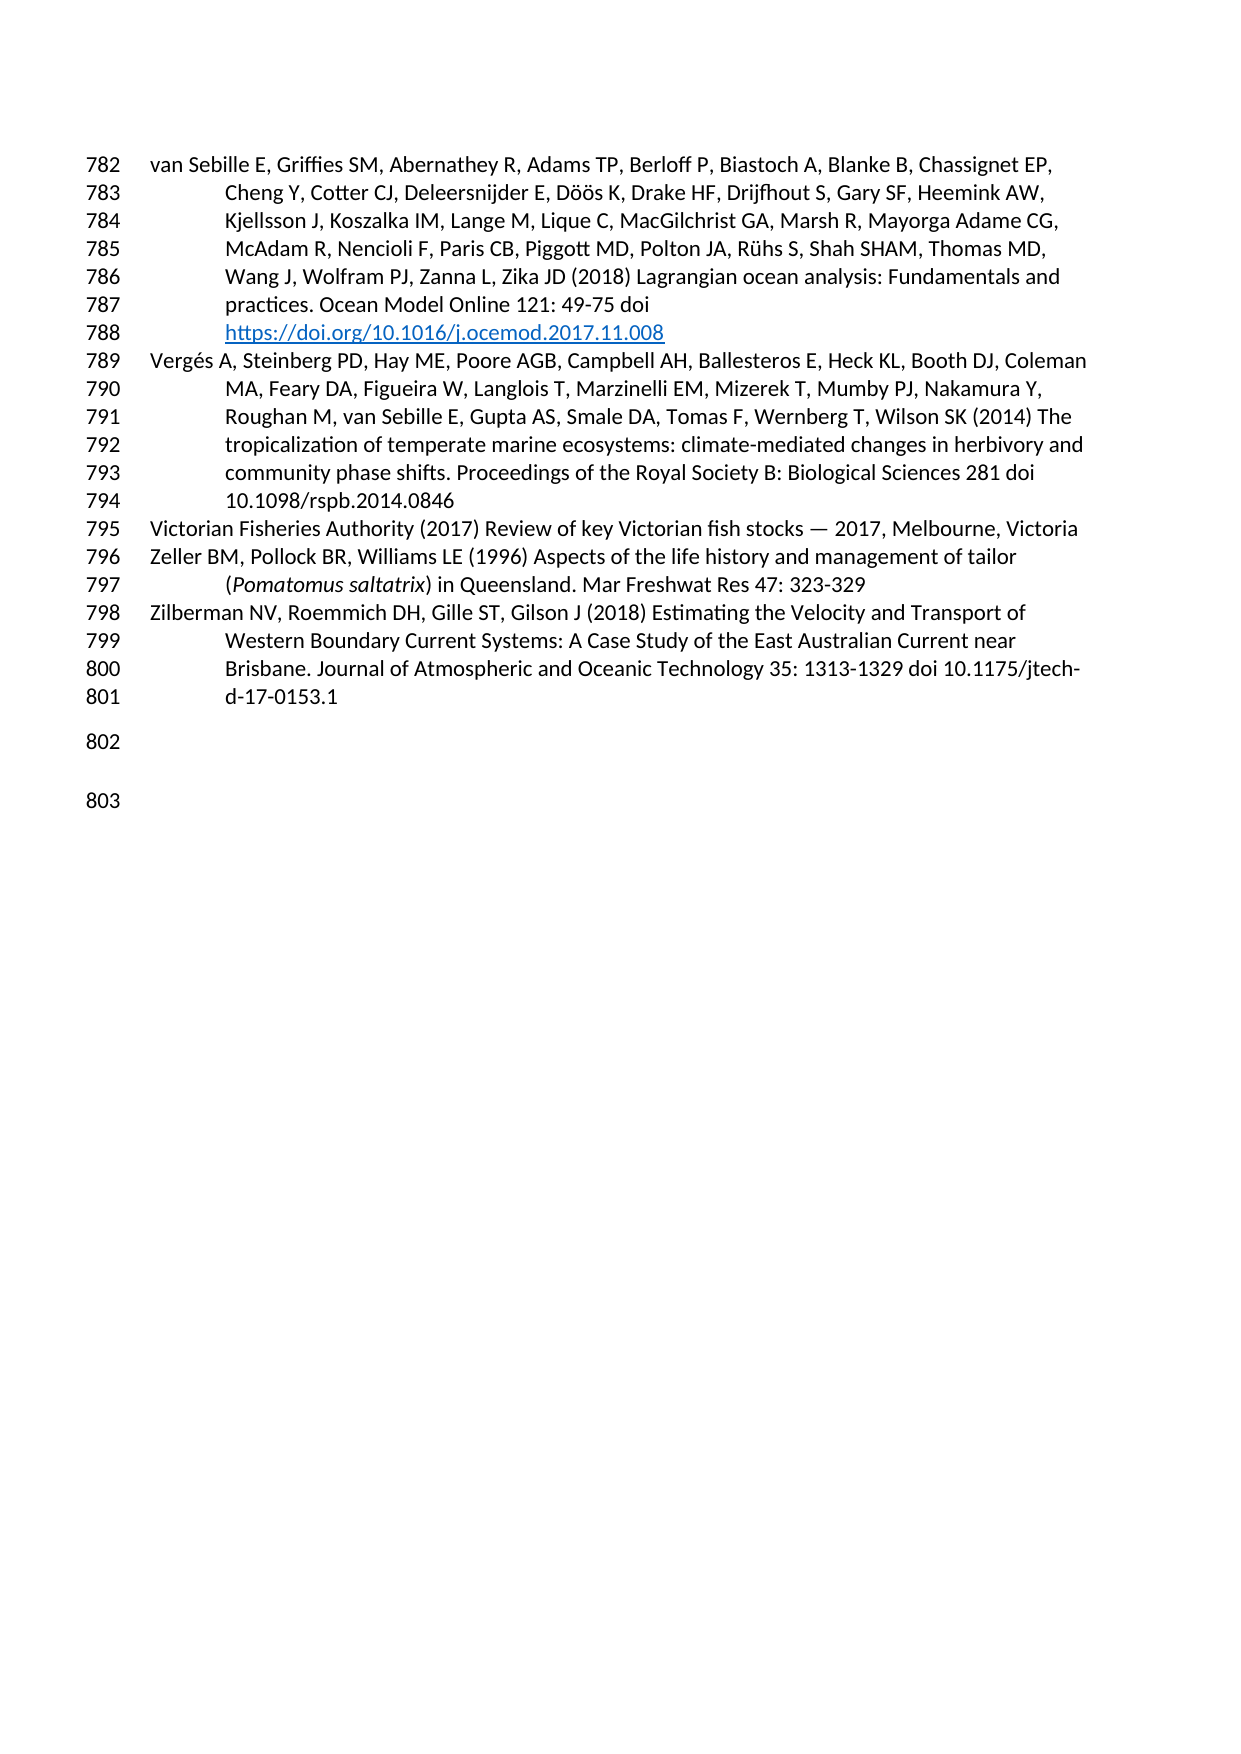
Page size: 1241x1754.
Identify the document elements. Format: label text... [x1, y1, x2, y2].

text Victorian Fisheries Authority (2017) Review of key Victorian fish stocks — 2017, Melbourne, Victoria [150, 514, 1090, 542]
text Vergés A, Steinberg PD, Hay ME, Poore AGB, Campbell AH, Ballesteros E, Heck KL, Booth DJ, Coleman MA, Feary DA, Figueira W, Langlois T, Marzinelli EM, Mizerek T, Mumby PJ, Nakamura Y, Roughan M, van Sebille E, Gupta AS, Smale DA, Tomas F, Wernberg T, Wilson SK (2014) The tropicalization of temperate marine ecosystems: climate-mediated changes in herbivory and community phase shifts. Proceedings of the Royal Society B: Biological Sciences 281 doi 10.1098/rspb.2014.0846 [150, 346, 1090, 514]
text Zilberman NV, Roemmich DH, Gille ST, Gilson J (2018) Estimating the Velocity and Transport of Western Boundary Current Systems: A Case Study of the East Australian Current near Brisbane. Journal of Atmospheric and Oceanic Technology 35: 1313-1329 doi 10.1175/jtech-d-17-0153.1 [150, 598, 1090, 710]
text Zeller BM, Pollock BR, Williams LE (1996) Aspects of the life history and management of tailor (Pomatomus saltatrix) in Queensland. Mar Freshwat Res 47: 323-329 [150, 542, 1090, 598]
text van Sebille E, Griffies SM, Abernathey R, Adams TP, Berloff P, Biastoch A, Blanke B, Chassignet EP, Cheng Y, Cotter CJ, Deleersnijder E, Döös K, Drake HF, Drijfhout S, Gary SF, Heemink AW, Kjellsson J, Koszalka IM, Lange M, Lique C, MacGilchrist GA, Marsh R, Mayorga Adame CG, McAdam R, Nencioli F, Paris CB, Piggott MD, Polton JA, Rühs S, Shah SHAM, Thomas MD, Wang J, Wolfram PJ, Zanna L, Zika JD (2018) Lagrangian ocean analysis: Fundamentals and practices. Ocean Model Online 121: 49-75 doi https://doi.org/10.1016/j.ocemod.2017.11.008 [150, 150, 1090, 346]
